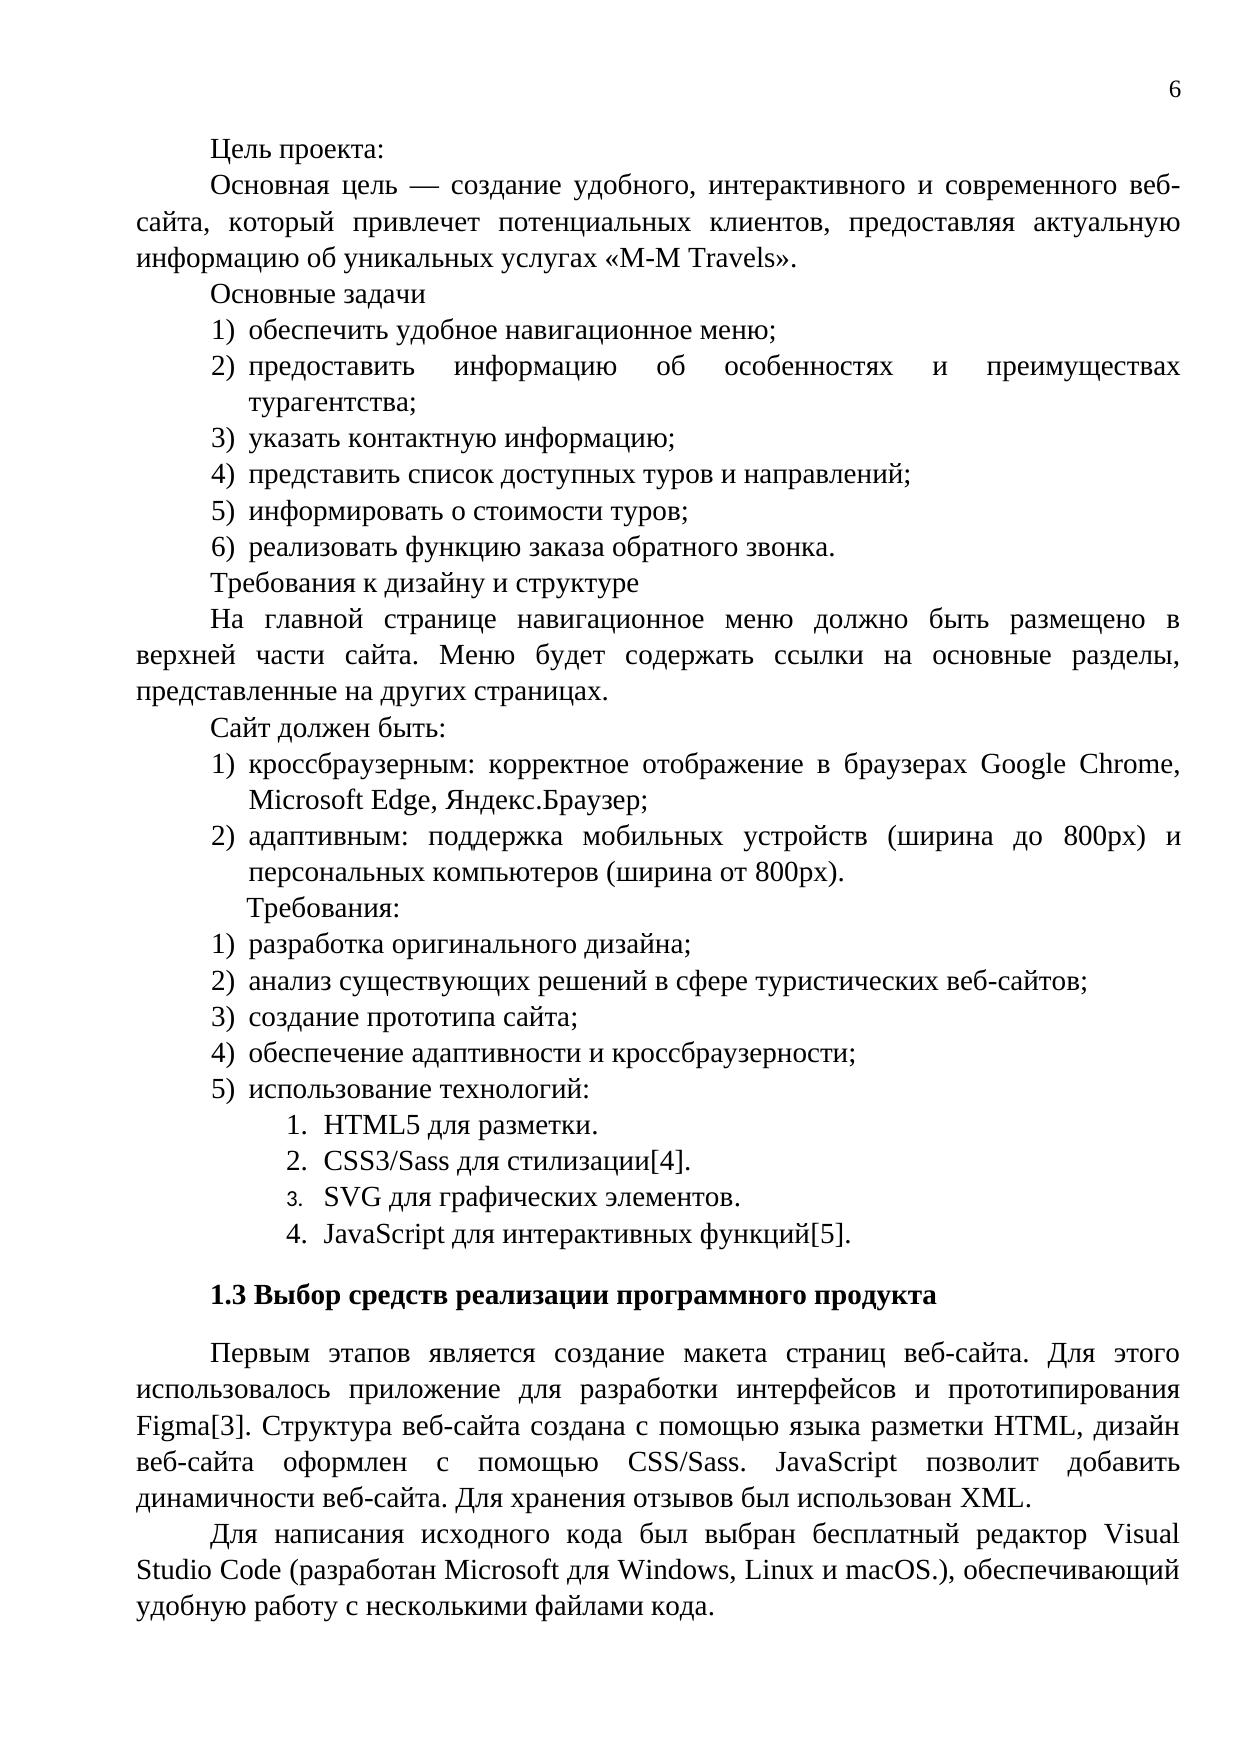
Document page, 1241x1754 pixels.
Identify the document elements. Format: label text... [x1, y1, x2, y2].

text Сайт должен быть: [136, 710, 1181, 743]
text Первым этапов является создание макета страниц веб-сайта. Для этого использовалось приложение для разработки интерфейсов и прототипирования Figma[3]. Структура веб-сайта создана с помощью языка разметки HTML, дизайн веб-сайта оформлен с помощью CSS/Sass. JavaScript позволит добавить динамичности веб-сайта. Для хранения отзывов был использован XML. [136, 1335, 1181, 1513]
list указать контактную информацию; [211, 421, 1181, 454]
list информировать о стоимости туров; [211, 493, 1181, 526]
text Требования к дизайну и структуре [136, 565, 1181, 599]
list разработка оригинального дизайна; [211, 927, 1181, 960]
list предоставить информацию об особенностях и преимуществах турагентства; [211, 348, 1181, 418]
list представить список доступных туров и направлений; [211, 457, 1181, 490]
text Цель проекта: [136, 131, 1181, 165]
text На главной странице навигационное меню должно быть размещено в верхней части сайта. Меню будет содержать ссылки на основные разделы, представленные на других страницах. [136, 601, 1181, 707]
list SVG для графических элементов. [286, 1179, 1181, 1213]
text Основная цель — создание удобного, интерактивного и современного веб-сайта, который привлечет потенциальных клиентов, предоставляя актуальную информацию об уникальных услугах «M-M Travels». [136, 167, 1181, 273]
list CSS3/Sass для стилизации[4]. [286, 1143, 1181, 1177]
list реализовать функцию заказа обратного звонка. [211, 529, 1181, 562]
text Основные задачи [136, 276, 1181, 309]
text Для написания исходного кода был выбран бесплатный редактор Visual Studio Code (разработан Microsoft для Windows, Linux и macOS.), обеспечивающий удобную работу с несколькими файлами кода. [136, 1516, 1181, 1622]
list HTML5 для разметки. [286, 1107, 1181, 1141]
text Требования: [172, 890, 1181, 924]
list анализ существующих решений в сфере туристических веб-сайтов; [211, 963, 1181, 996]
list создание прототипа сайта; [211, 999, 1181, 1032]
list использование технологий: [211, 1071, 1181, 1105]
list JavaScript для интерактивных функций[5]. [286, 1216, 1181, 1249]
text Выбор средств реализации программного продукта [136, 1277, 1181, 1310]
list кроссбраузерным: корректное отображение в браузерах Google Chrome, Microsoft Edge, Яндекс.Браузер; [211, 746, 1181, 816]
list обеспечение адаптивности и кроссбраузерности; [211, 1035, 1181, 1068]
list обеспечить удобное навигационное меню; [211, 312, 1181, 346]
list адаптивным: поддержка мобильных устройств (ширина до 800px) и персональных компьютеров (ширина от 800px). [211, 818, 1181, 888]
